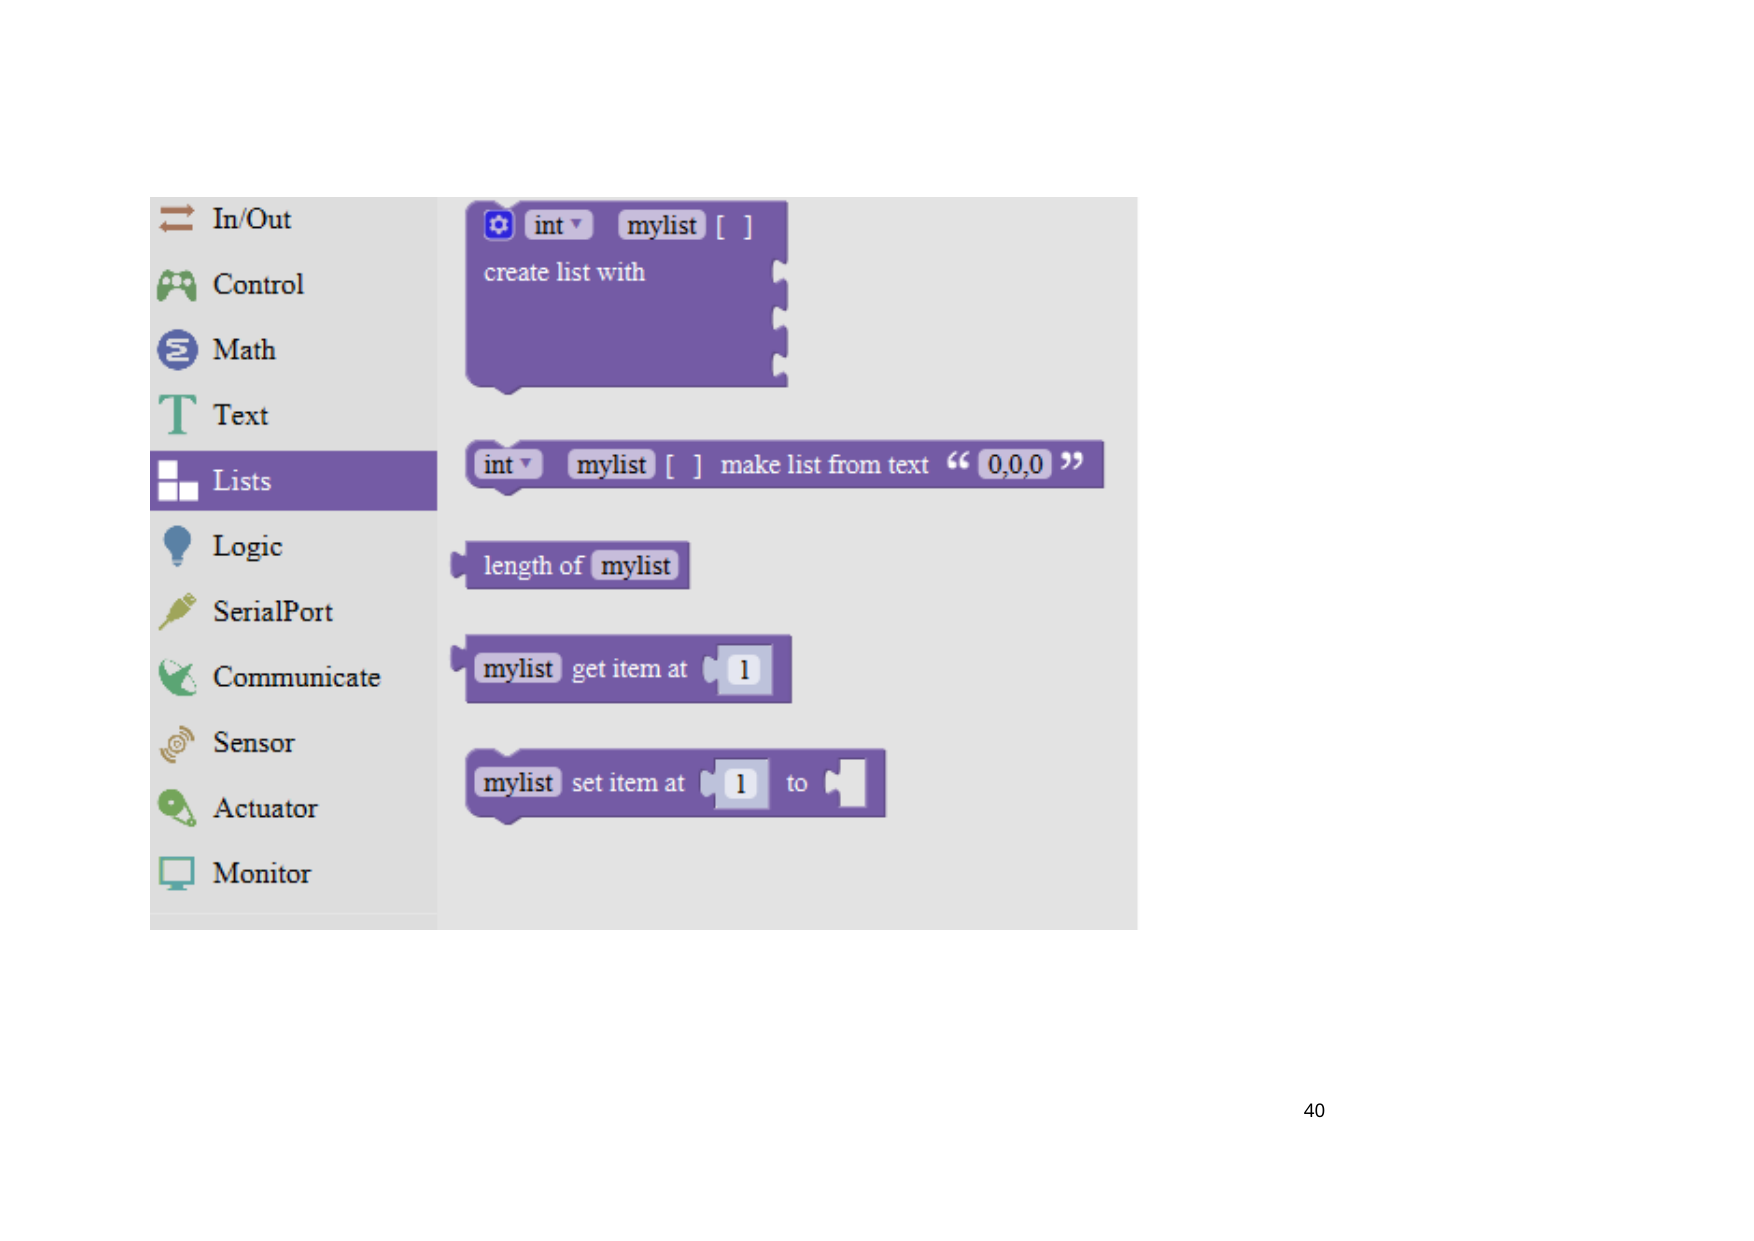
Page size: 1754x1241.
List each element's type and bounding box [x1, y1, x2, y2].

picture [150, 197, 1685, 930]
